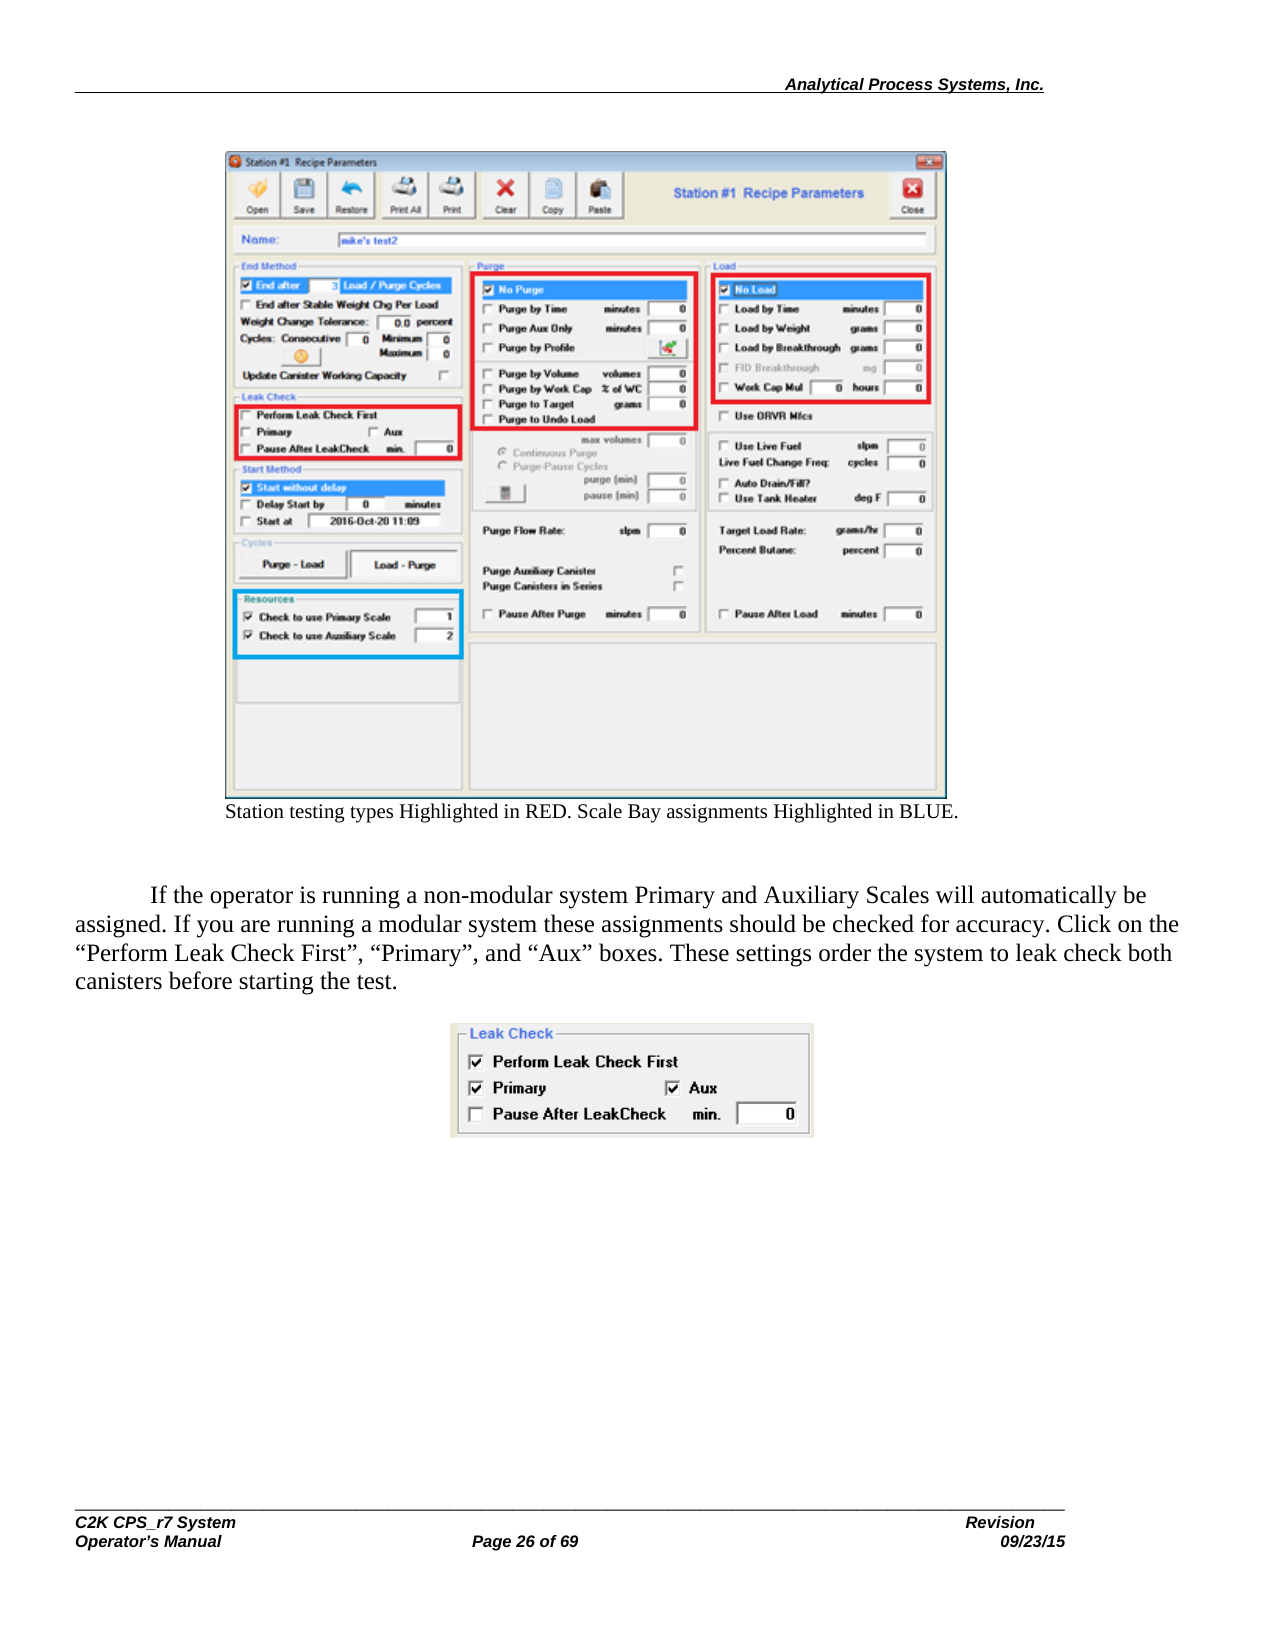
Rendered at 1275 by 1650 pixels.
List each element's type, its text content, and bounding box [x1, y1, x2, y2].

text Station testing types Highlighted in RED. Scale Bay assignments Highlighted in BLUE. [150, 798, 1200, 823]
text If the operator is running a non-modular system Primary and Auxiliary Scales will automatically be assigned. If you are running a modular system these assignments should be checked for accuracy. Click on the “Perform Leak Check First”, “Primary”, and “Aux” boxes. These settings order the system to leak check both canisters before starting the test. [75, 880, 1200, 995]
picture [450, 1023, 814, 1138]
picture [225, 151, 947, 799]
